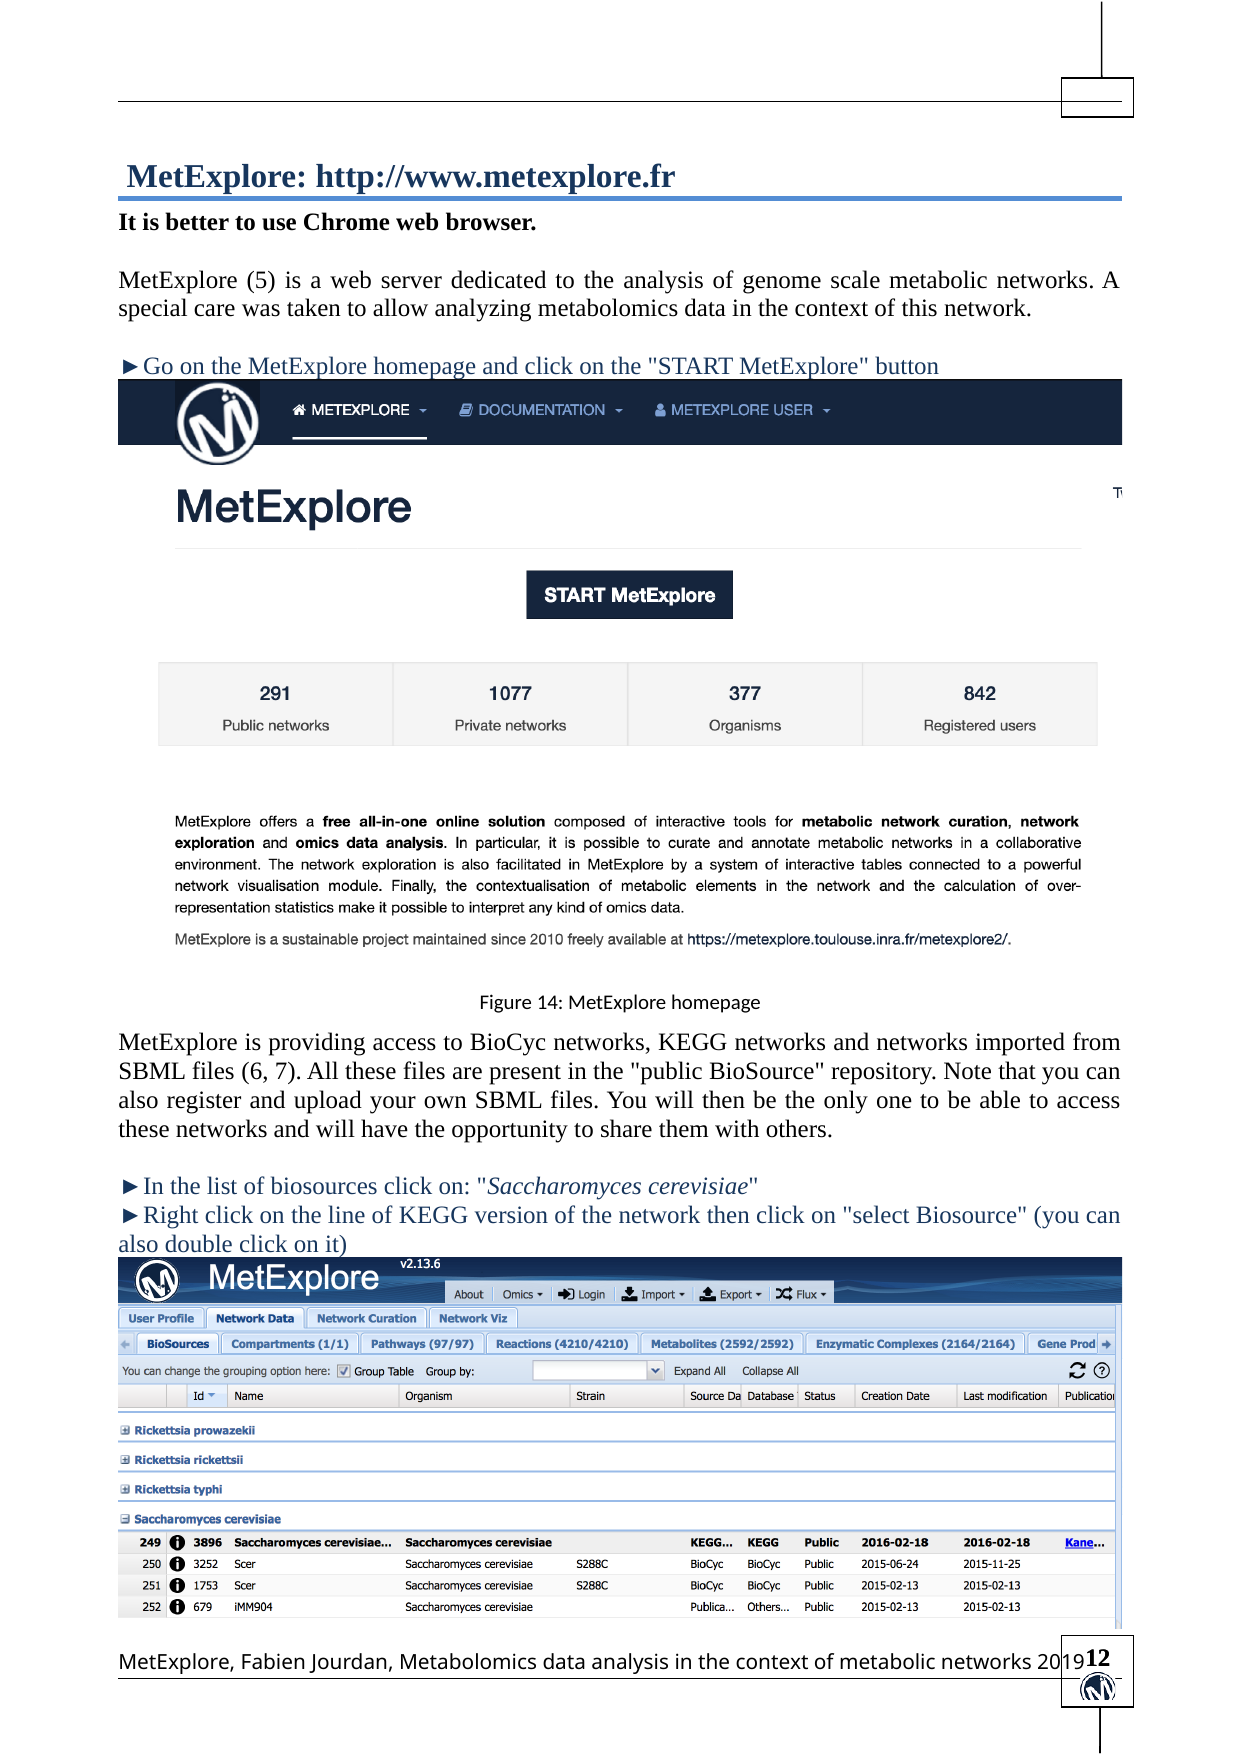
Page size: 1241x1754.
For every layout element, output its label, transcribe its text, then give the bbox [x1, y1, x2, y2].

text Figure 14: MetExplore homepage [118, 989, 1122, 1015]
text MetExplore (5) is a web server dedicated to the analysis of genome scale metabolic networks. A special care was taken to allow analyzing metabolomics data in the context of this network. [118, 265, 1122, 322]
text ►Right click on the line of KEGG version of the network then click on "select Biosource" (you can also double click on it) [118, 1200, 1122, 1257]
text ►Go on the MetExplore homepage and click on the "START MetExplore" button [118, 351, 1122, 379]
text ►In the list of biosources click on: "Saccharomyces cerevisiae" [118, 1171, 1122, 1200]
picture [118, 379, 1123, 977]
picture [118, 1257, 1123, 1629]
text It is better to use Chrome web browser. [118, 207, 1122, 236]
text MetExplore is providing access to BioCyc networks, KEGG networks and networks imported from SBML files (6, 7). All these files are present in the "public BioSource" repository. Note that you can also register and upload your own SBML files. You will then be the only one to be able to access these networks and will have the opportunity to share them with others. [118, 1027, 1122, 1142]
subtitle MetExplore: http://www.metexplore.fr [118, 156, 1122, 196]
picture [1080, 1671, 1116, 1700]
